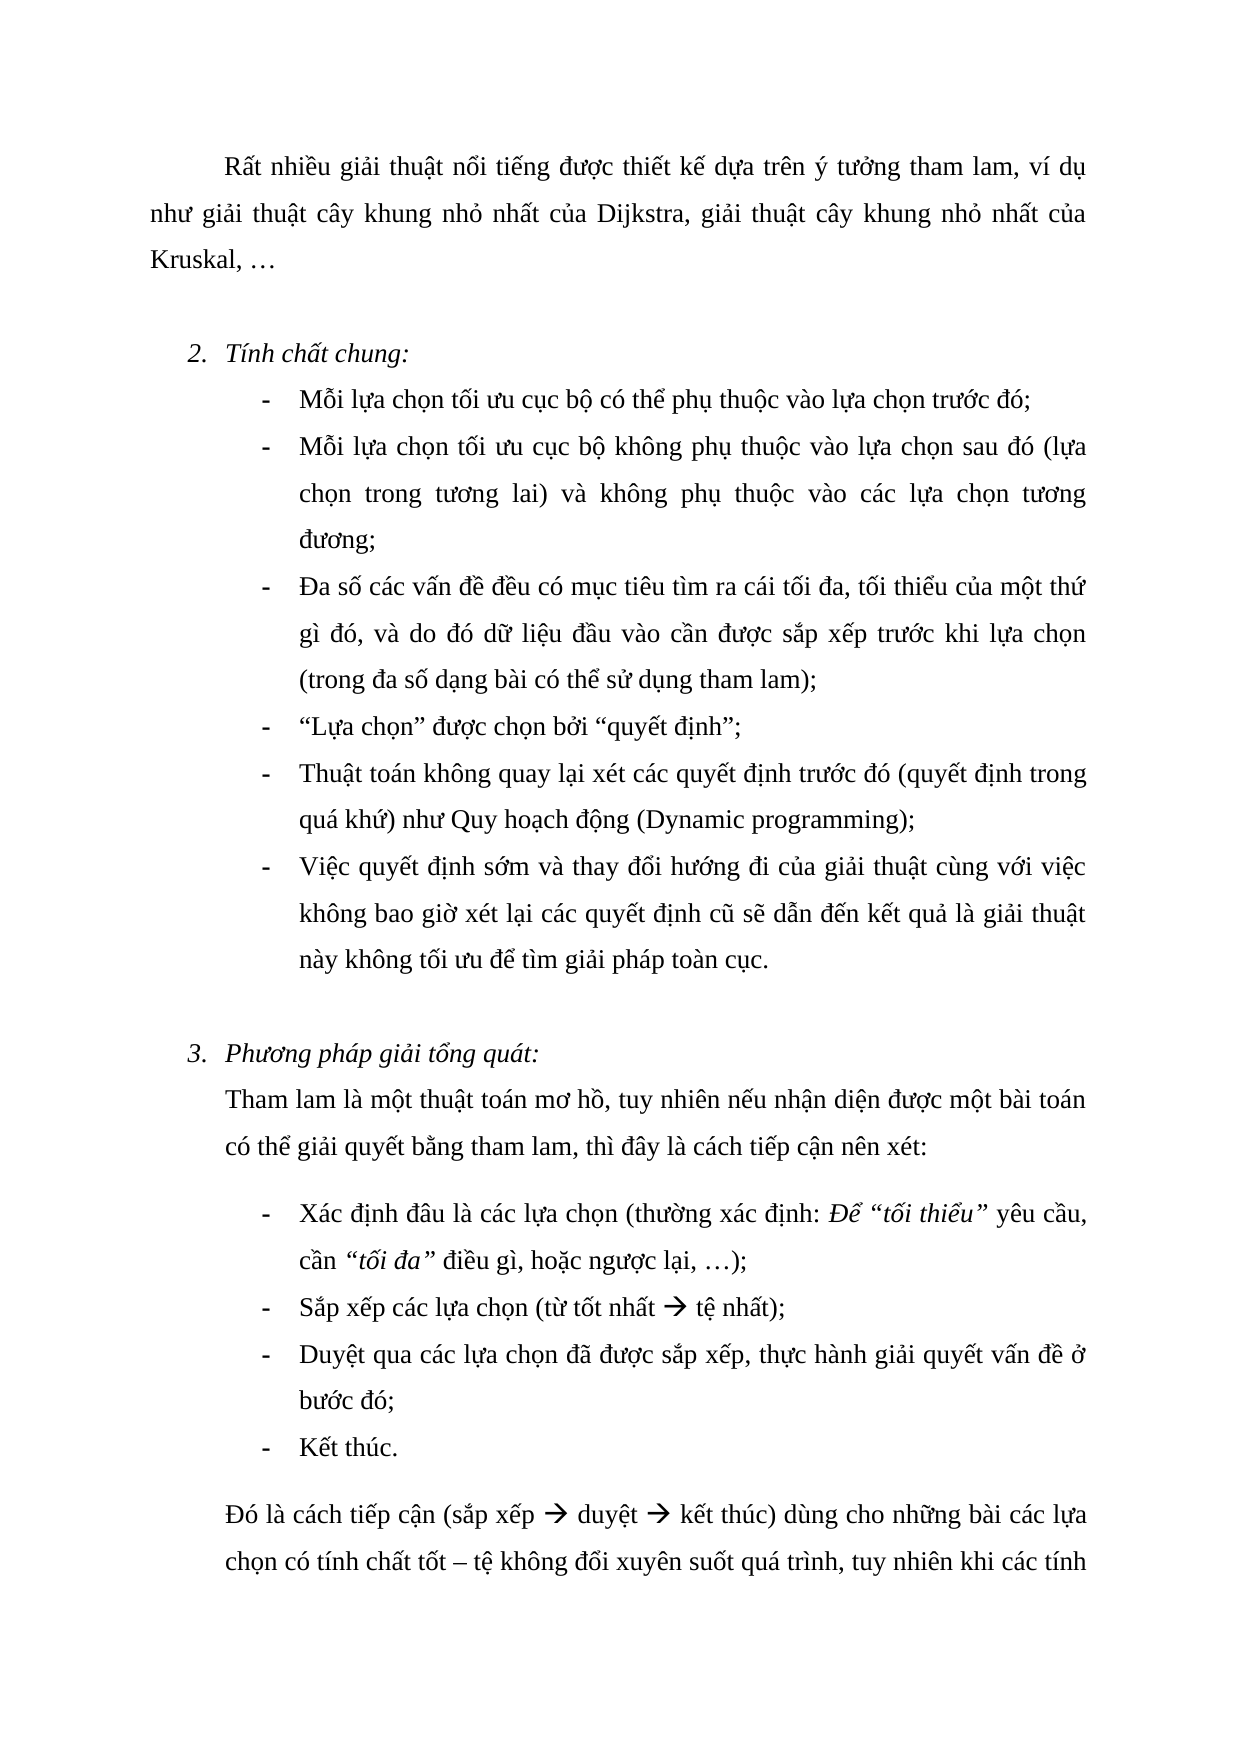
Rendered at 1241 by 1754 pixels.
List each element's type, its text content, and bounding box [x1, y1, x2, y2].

list Việc quyết định sớm và thay đổi hướng đi của giải thuật cùng với việc không bao giờ xét lại các quyết định cũ sẽ dẫn đến kết quả là giải thuật này không tối ưu để tìm giải pháp toàn cục. [261, 850, 1087, 974]
list Duyệt qua các lựa chọn đã được sắp xếp, thực hành giải quyết vấn đề ở bước đó; [261, 1338, 1087, 1416]
list Phương pháp giải tổng quát: [187, 1037, 1087, 1068]
list Thuật toán không quay lại xét các quyết định trước đó (quyết định trong quá khứ) như Quy hoạch động (Dynamic programming); [261, 757, 1087, 834]
text Tham lam là một thuật toán mơ hồ, tuy nhiên nếu nhận diện được một bài toán có thể giải quyết bằng tham lam, thì đây là cách tiếp cận nên xét: [225, 1083, 1087, 1161]
list Mỗi lựa chọn tối ưu cục bộ không phụ thuộc vào lựa chọn sau đó (lựa chọn trong tương lai) và không phụ thuộc vào các lựa chọn tương đương; [261, 430, 1087, 554]
list Sắp xếp các lựa chọn (từ tốt nhất tệ nhất); [261, 1291, 1087, 1322]
list Kết thúc. [261, 1431, 1087, 1462]
list Đa số các vấn đề đều có mục tiêu tìm ra cái tối đa, tối thiểu của một thứ gì đó, và do đó dữ liệu đầu vào cần được sắp xếp trước khi lựa chọn (trong đa số dạng bài có thể sử dụng tham lam); [261, 570, 1087, 694]
list Tính chất chung: [187, 337, 1087, 368]
list Xác định đâu là các lựa chọn (thường xác định: Để “tối thiểu” yêu cầu, cần “tối đa” điều gì, hoặc ngược lại, …); [261, 1197, 1087, 1275]
list Rất nhiều giải thuật nổi tiếng được thiết kế dựa trên ý tưởng tham lam, ví dụ như giải thuật cây khung nhỏ nhất của Dijkstra, giải thuật cây khung nhỏ nhất của Kruskal, … [150, 150, 1087, 274]
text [225, 1498, 1087, 1576]
list “Lựa chọn” được chọn bởi “quyết định”; [261, 710, 1087, 741]
list Mỗi lựa chọn tối ưu cục bộ có thể phụ thuộc vào lựa chọn trước đó; [261, 383, 1087, 414]
